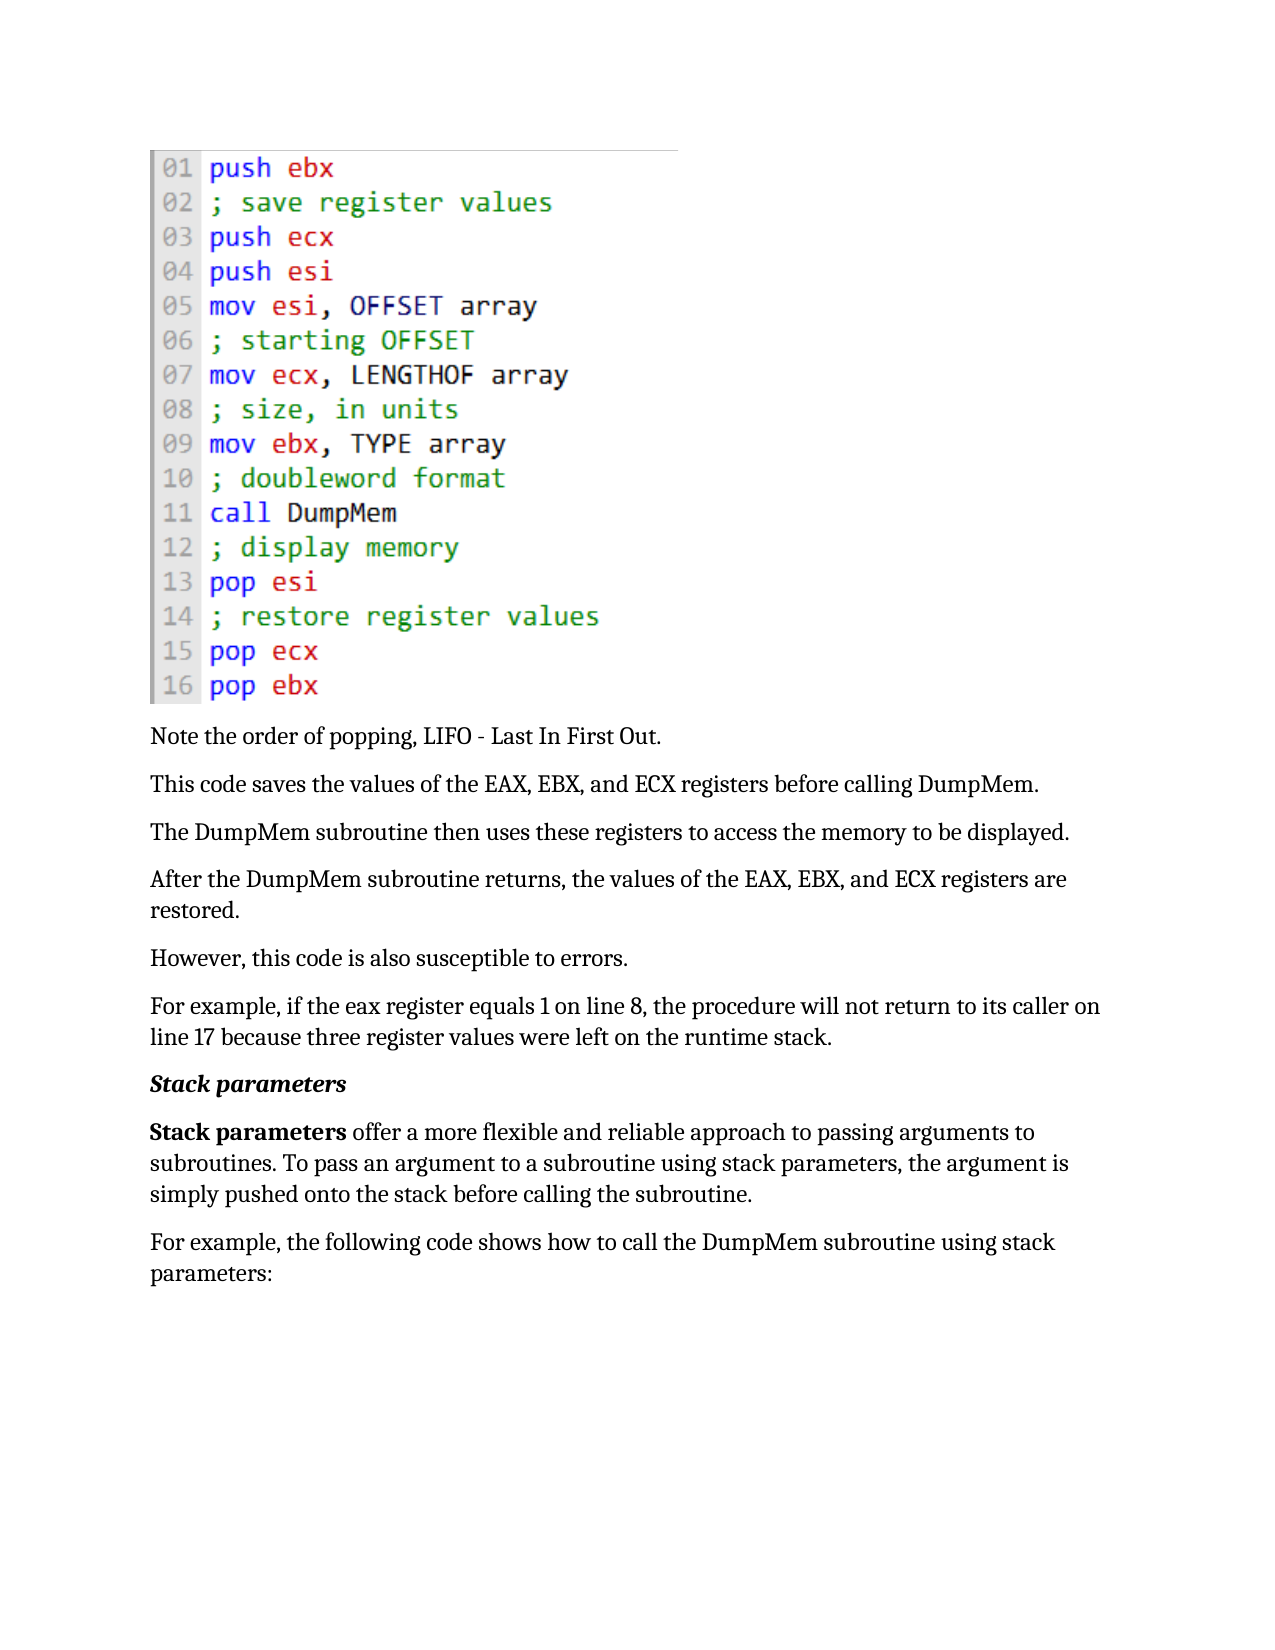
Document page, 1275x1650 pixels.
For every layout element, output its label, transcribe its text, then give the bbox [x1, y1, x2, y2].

text Stack parameters [150, 1070, 1125, 1099]
text The DumpMem subroutine then uses these registers to access the memory to be displayed. [150, 817, 1125, 846]
text For example, if the eax register equals 1 on line 8, the procedure will not return to its caller on line 17 because three register values were left on the runtime stack. [150, 992, 1125, 1051]
text Stack parameters offer a more flexible and reliable approach to passing arguments to subroutines. To pass an argument to a subroutine using stack parameters, the argument is simply pushed onto the stack before calling the subroutine. [150, 1118, 1125, 1209]
text Note the order of popping, LIFO - Last In First Out. [150, 722, 1125, 751]
text This code saves the values of the EAX, EBX, and ECX registers before calling DumpMem. [150, 770, 1125, 798]
text However, this code is also susceptible to errors. [150, 944, 1125, 973]
text For example, the following code shows how to call the DumpMem subroutine using stack parameters: [150, 1228, 1125, 1288]
picture [150, 150, 679, 704]
text After the DumpMem subroutine returns, the values of the EAX, EBX, and ECX registers are restored. [150, 865, 1125, 925]
